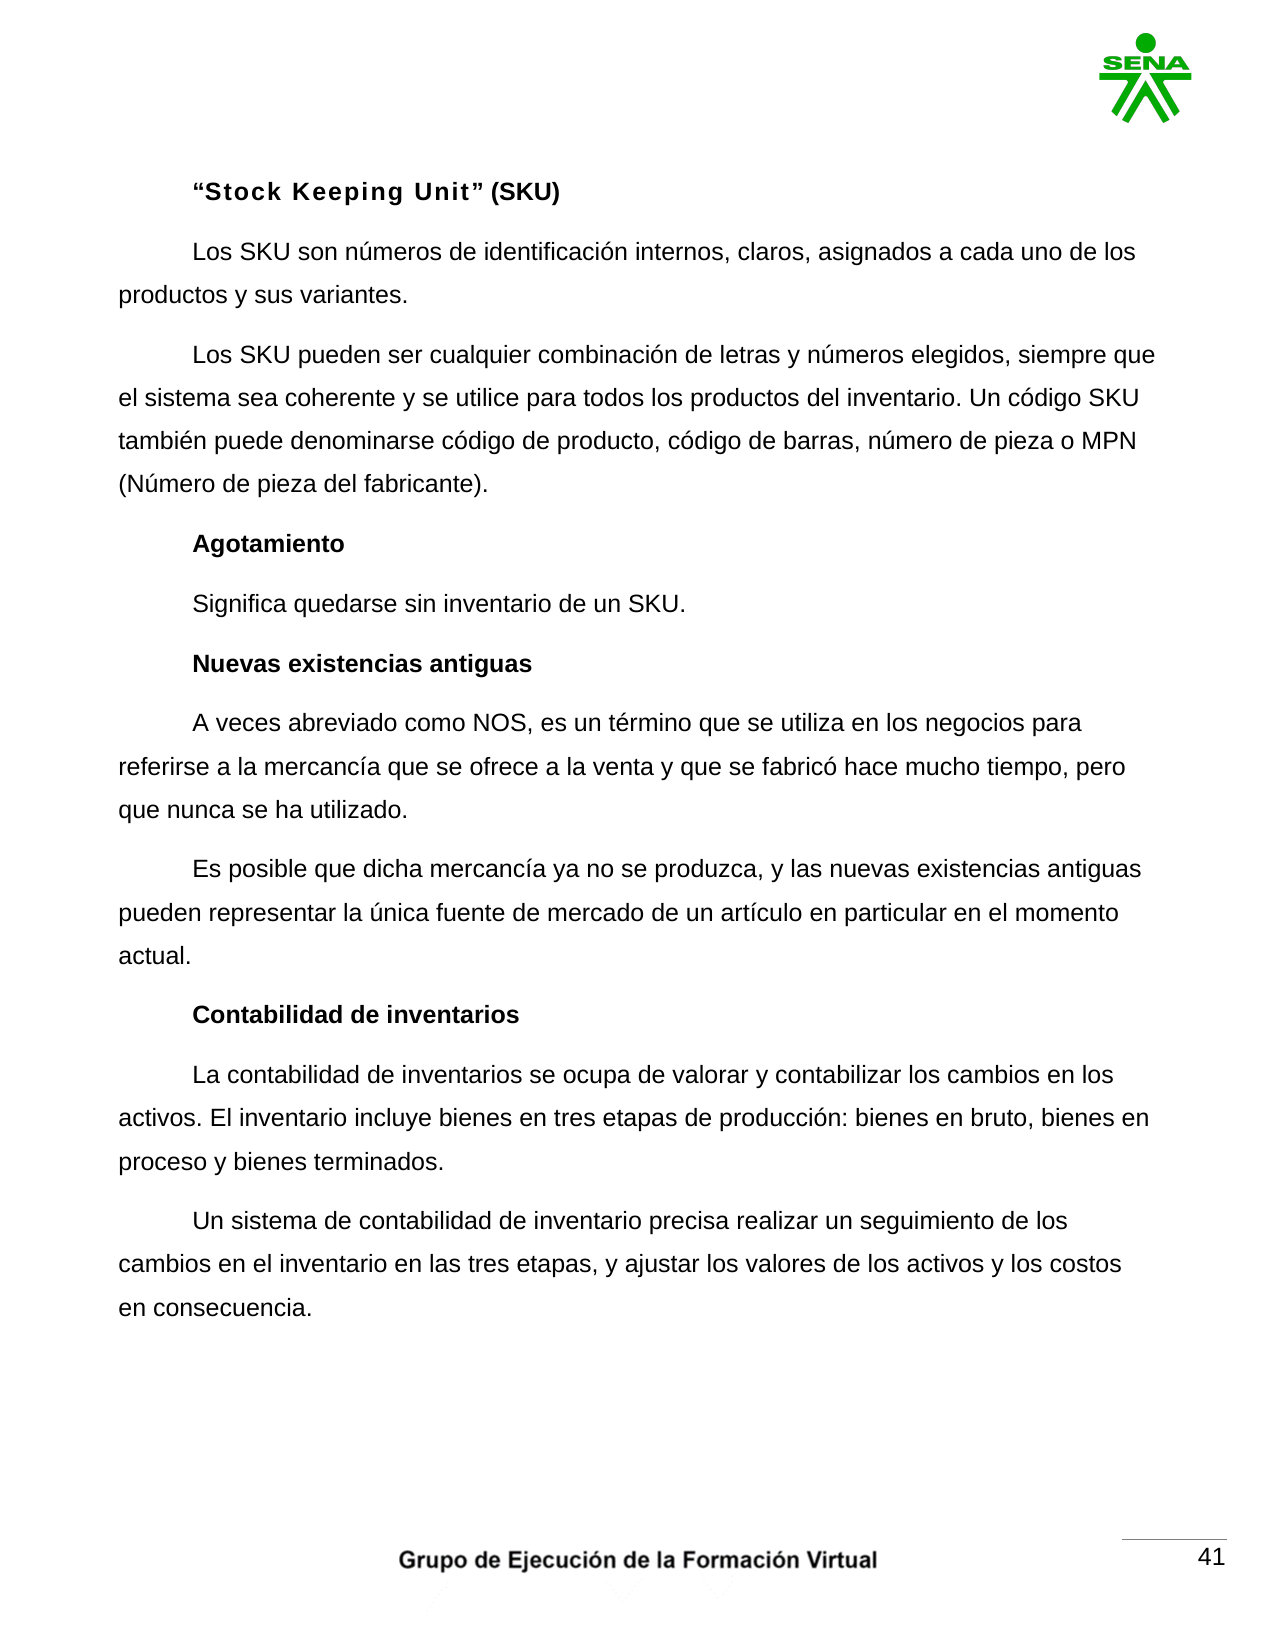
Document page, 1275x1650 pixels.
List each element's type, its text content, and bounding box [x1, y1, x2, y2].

picture [1099, 33, 1192, 123]
text Los SKU pueden ser cualquier combinación de letras y números elegidos, siempre que el sistema sea coherente y se utilice para todos los productos del inventario. Un código SKU también puede denominarse código de producto, código de barras, número de pieza o MPN (Número de pieza del fabricante). [118, 340, 1157, 498]
text La contabilidad de inventarios se ocupa de valorar y contabilizar los cambios en los activos. El inventario incluye bienes en tres etapas de producción: bienes en bruto, bienes en proceso y bienes terminados. [118, 1060, 1157, 1175]
text Un sistema de contabilidad de inventario precisa realizar un seguimiento de los cambios en el inventario en las tres etapas, y ajustar los valores de los activos y los costos en consecuencia. [118, 1206, 1157, 1321]
text Agotamiento [118, 529, 1157, 558]
text A veces abreviado como NOS, es un término que se utiliza en los negocios para referirse a la mercancía que se ofrece a la venta y que se fabricó hace mucho tiempo, pero que nunca se ha utilizado. [118, 708, 1157, 823]
text Contabilidad de inventarios [118, 1001, 1157, 1029]
text “Stock Keeping Unit” (SKU) [118, 177, 1157, 206]
text Es posible que dicha mercancía ya no se produzca, y las nuevas existencias antiguas pueden representar la única fuente de mercado de un artículo en particular en el momento actual. [118, 854, 1157, 969]
text Significa quedarse sin inventario de un SKU. [118, 589, 1157, 618]
text Nuevas existencias antiguas [118, 649, 1157, 677]
picture [0, 1500, 1275, 1611]
text Los SKU son números de identificación internos, claros, asignados a cada uno de los productos y sus variantes. [118, 237, 1157, 309]
